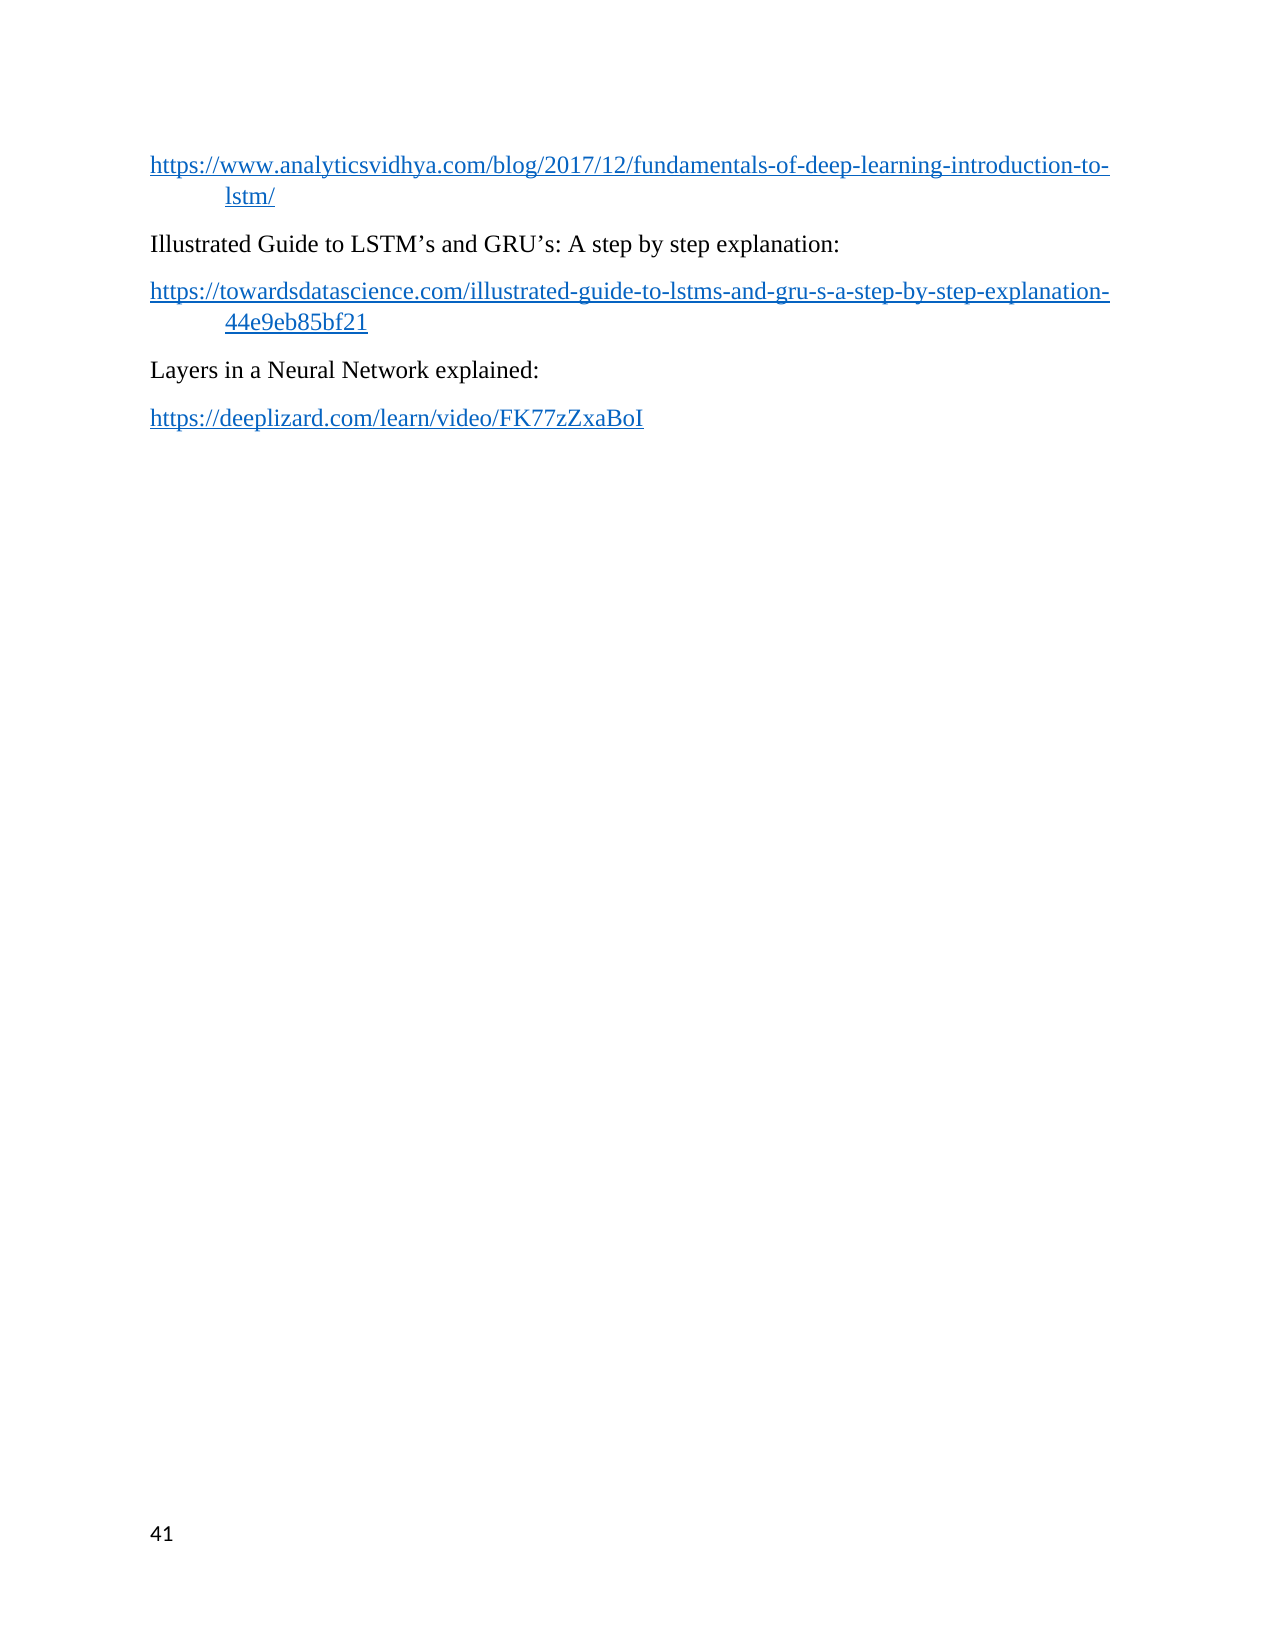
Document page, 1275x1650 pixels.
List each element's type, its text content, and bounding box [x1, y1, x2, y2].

text https://deeplizard.com/learn/video/FK77zZxaBoI [150, 403, 1125, 432]
text https://www.analyticsvidhya.com/blog/2017/12/fundamentals-of-deep-learning-introduction-to-lstm/ [150, 150, 1125, 210]
text Layers in a Neural Network explained: [150, 355, 1125, 384]
text https://towardsdatascience.com/illustrated-guide-to-lstms-and-gru-s-a-step-by-step-explanation-44e9eb85bf21 [150, 276, 1125, 336]
text Illustrated Guide to LSTM’s and GRU’s: A step by step explanation: [150, 229, 1125, 257]
